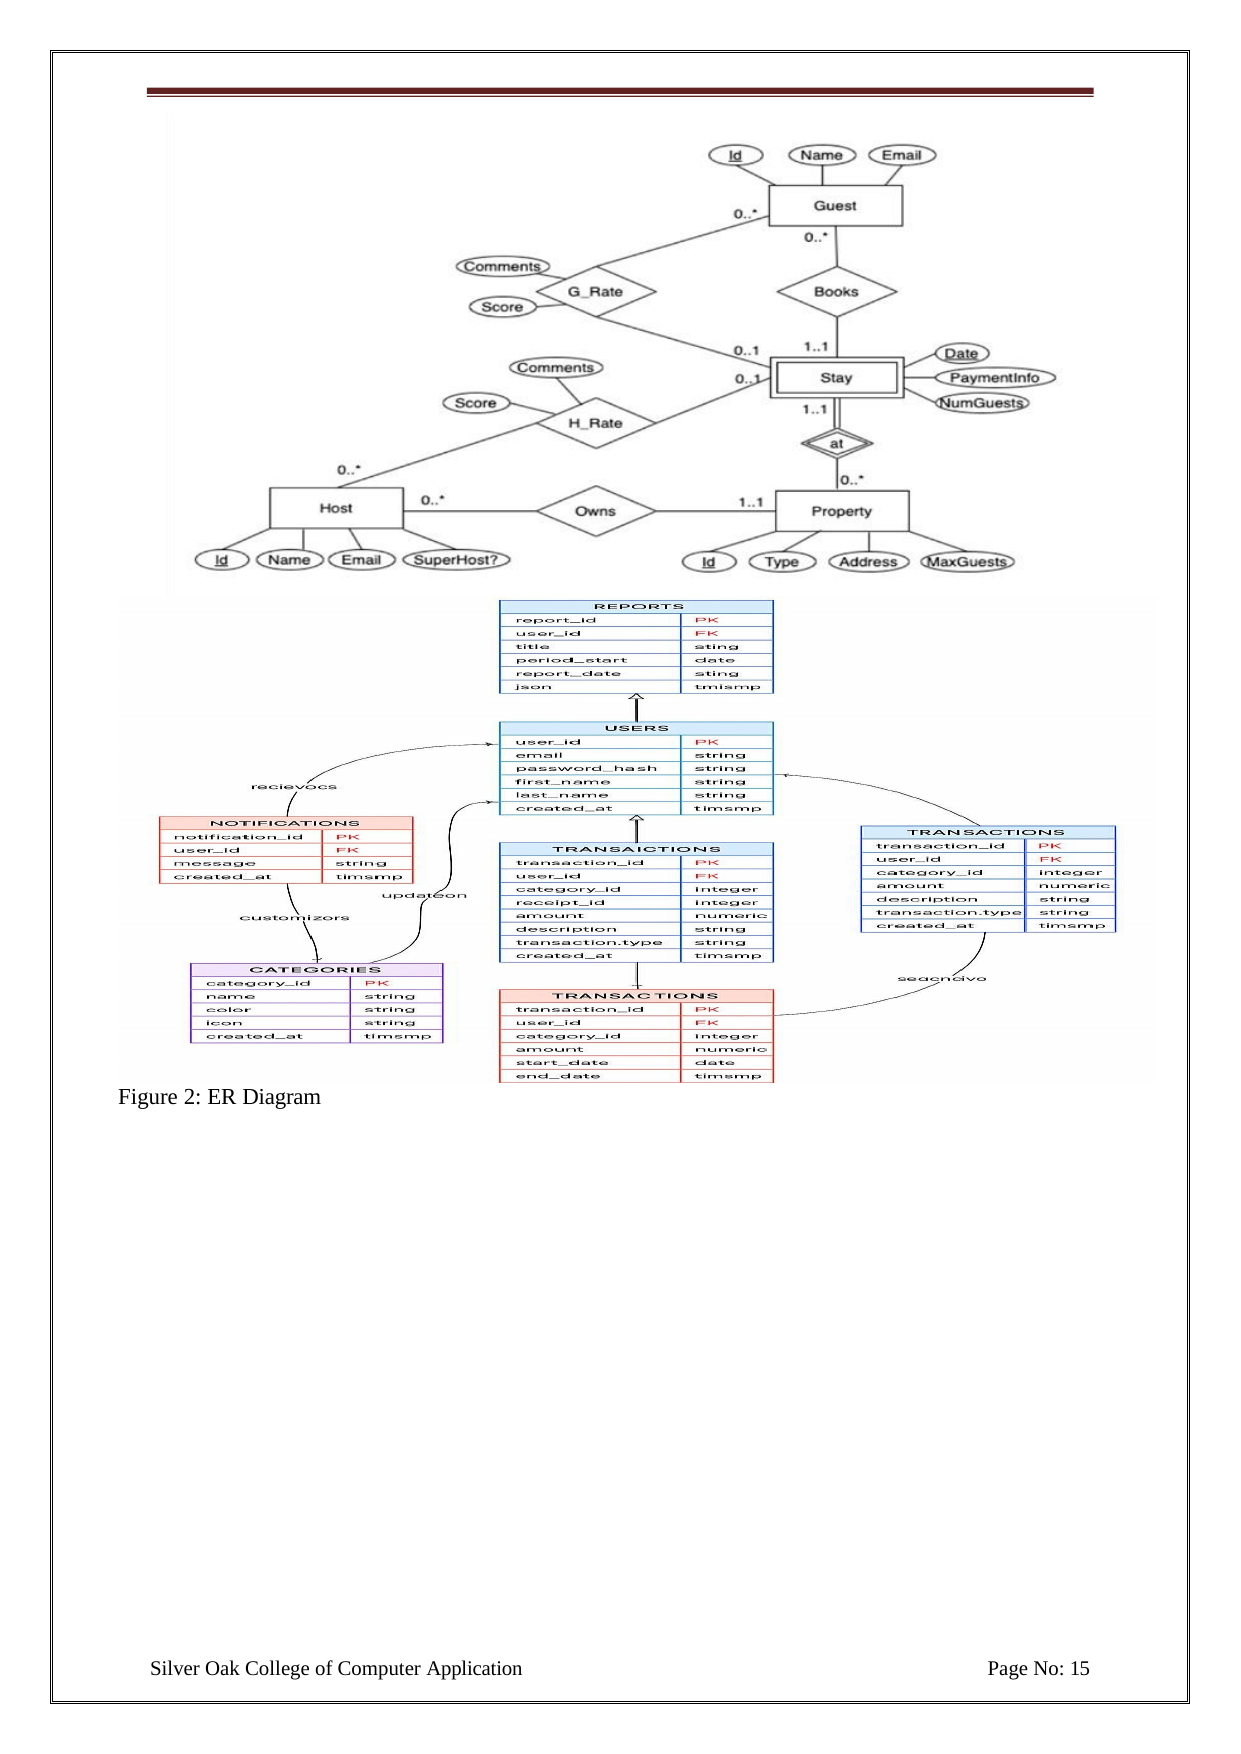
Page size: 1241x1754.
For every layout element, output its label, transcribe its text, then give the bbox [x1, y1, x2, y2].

picture [117, 596, 1157, 1083]
text Figure 2: ER Diagram [118, 1083, 1152, 1109]
text Figure 2: ER Diagram [118, 79, 1152, 596]
